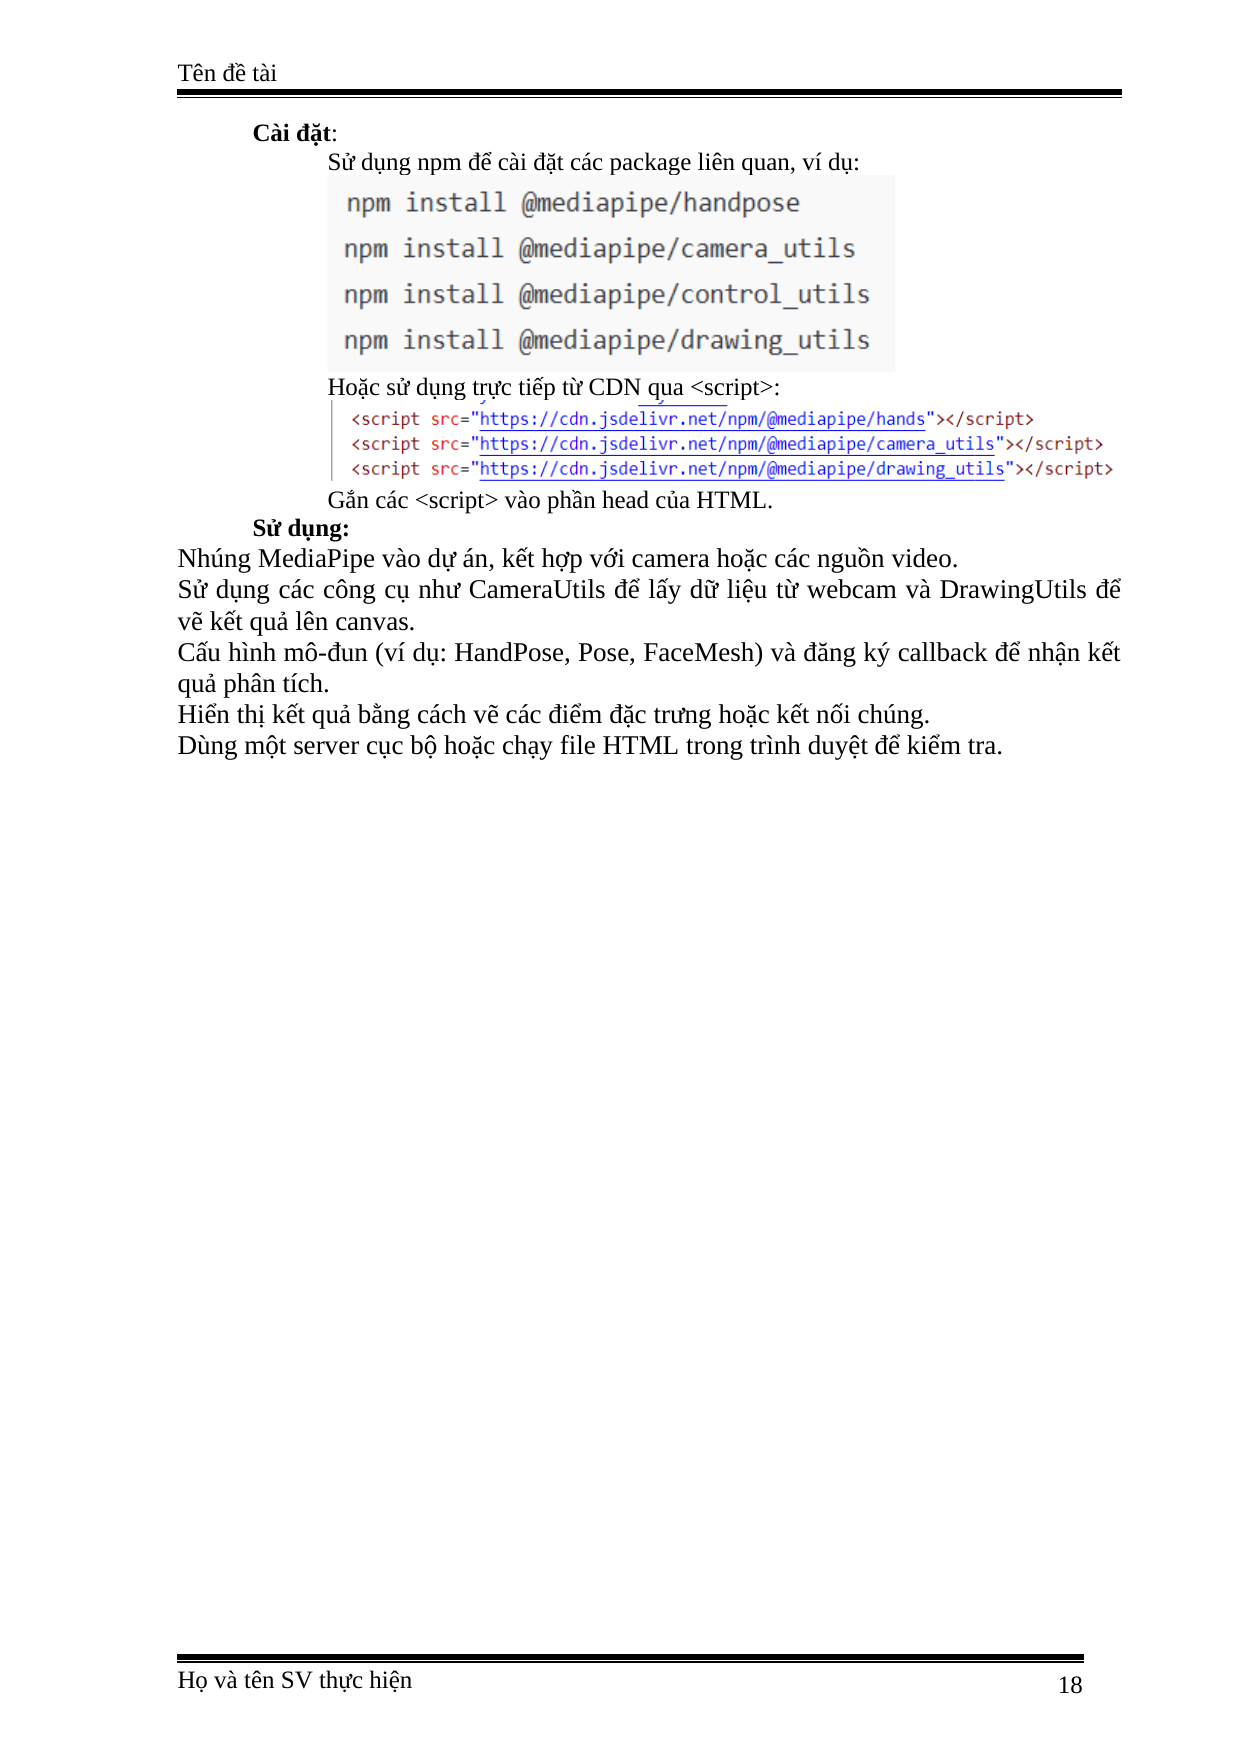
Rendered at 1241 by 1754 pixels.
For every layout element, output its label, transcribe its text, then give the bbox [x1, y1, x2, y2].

text Hoặc sử dụng trực tiếp từ CDN qua <script>: [327, 372, 1122, 400]
text Sử dụng: [177, 513, 1122, 542]
text Cấu hình mô-đun (ví dụ: HandPose, Pose, FaceMesh) và đăng ký callback để nhận kết quả phân tích. [177, 636, 1122, 698]
picture [327, 175, 896, 372]
text Gắn các <script> vào phần head của HTML. [327, 485, 1122, 513]
text Sử dụng các công cụ như CameraUtils để lấy dữ liệu từ webcam và DrawingUtils để vẽ kết quả lên canvas. [177, 573, 1122, 636]
text Cài đặt: [252, 118, 1122, 147]
text Dùng một server cục bộ hoặc chạy file HTML trong trình duyệt để kiểm tra. [177, 729, 1122, 760]
picture [327, 400, 1136, 485]
text Nhúng MediaPipe vào dự án, kết hợp với camera hoặc các nguồn video. [177, 542, 1122, 573]
text Hiển thị kết quả bằng cách vẽ các điểm đặc trưng hoặc kết nối chúng. [177, 698, 1122, 729]
text Sử dụng npm để cài đặt các package liên quan, ví dụ: [327, 147, 1122, 176]
